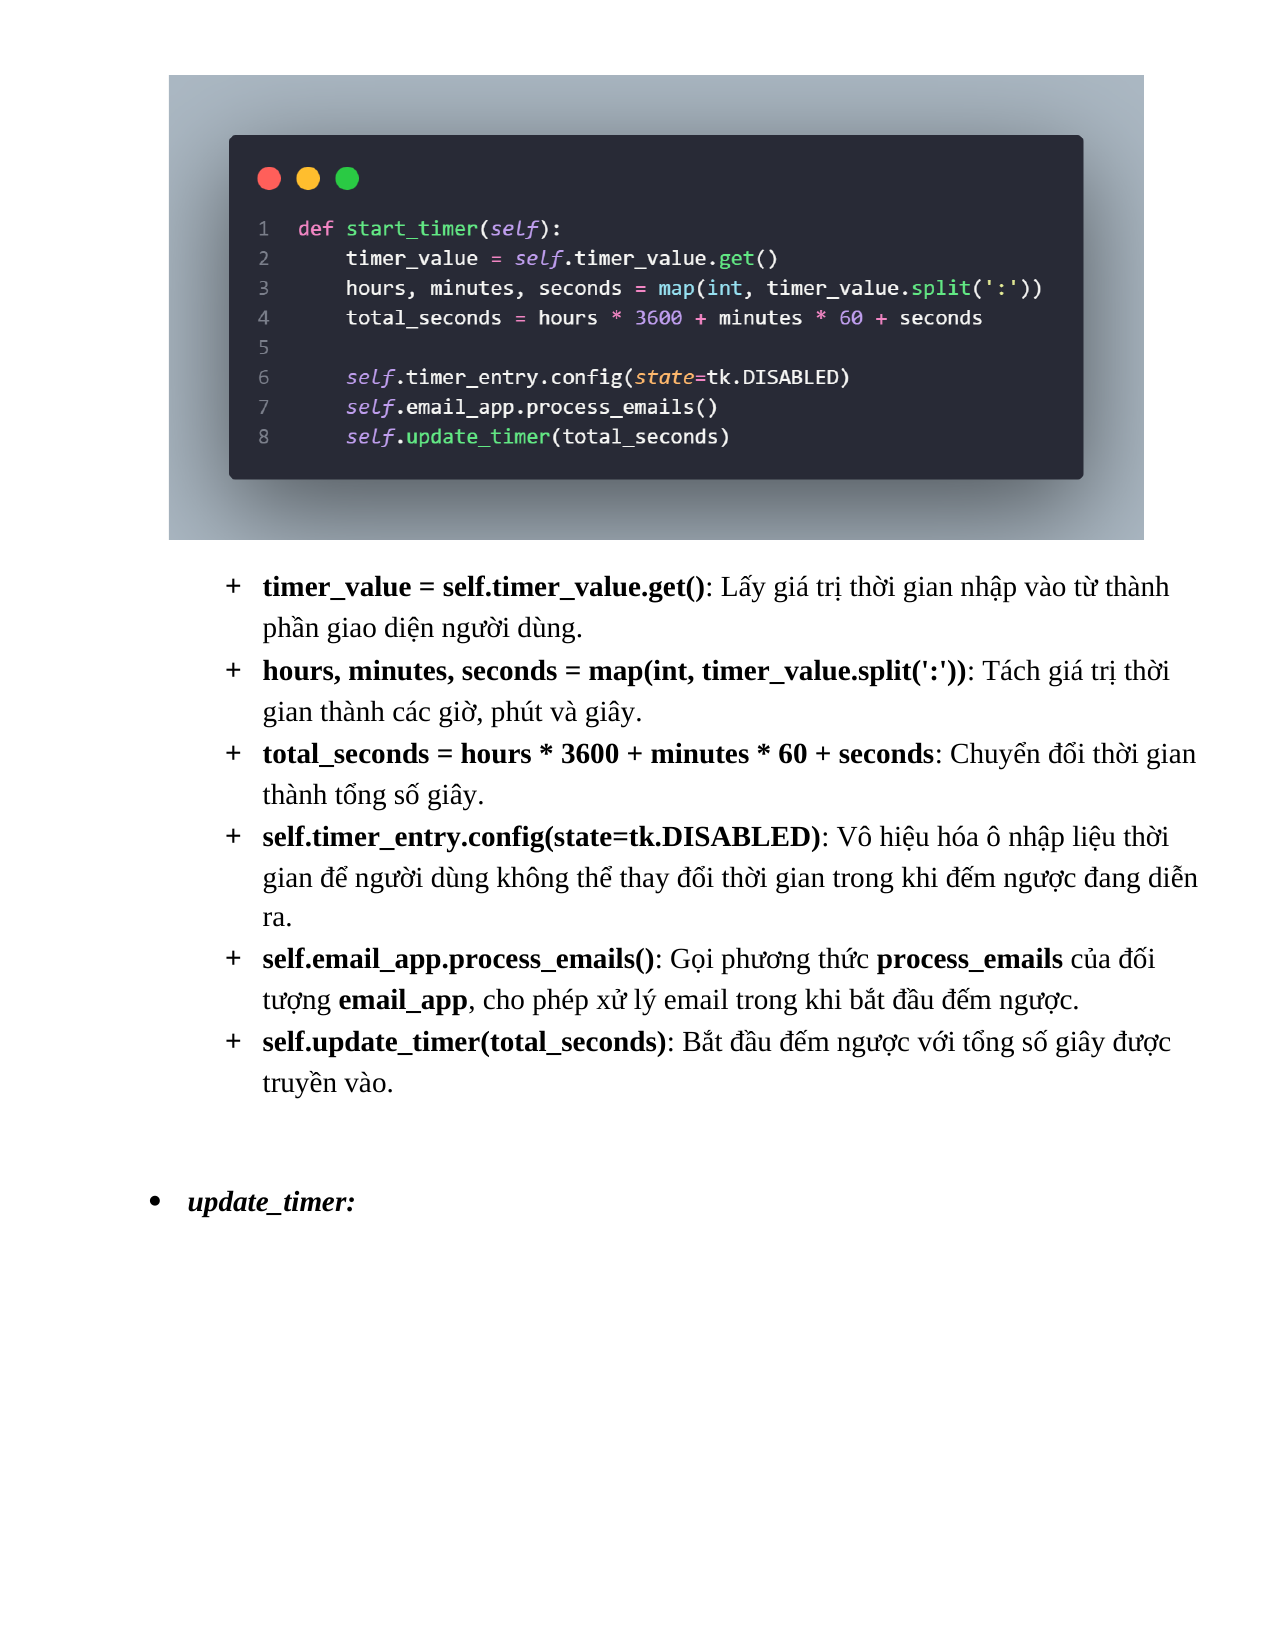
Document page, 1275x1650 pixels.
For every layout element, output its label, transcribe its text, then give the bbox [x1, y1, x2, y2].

list hours, minutes, seconds = map(int, timer_value.split(':')): Tách giá trị thời gian thành các giờ, phút và giây. [225, 649, 1200, 727]
list total_seconds = hours * 3600 + minutes * 60 + seconds: Chuyển đổi thời gian thành tổng số giây. [225, 732, 1200, 810]
list self.update_timer(total_seconds): Bắt đầu đếm ngược với tổng số giây được truyền vào. [225, 1020, 1200, 1099]
list self.timer_entry.config(state=tk.DISABLED): Vô hiệu hóa ô nhập liệu thời gian để người dùng không thể thay đổi thời gian trong khi đếm ngược đang diễn ra. [225, 815, 1200, 932]
list timer_value = self.timer_value.get(): Lấy giá trị thời gian nhập vào từ thành phần giao diện người dùng. [225, 566, 1200, 644]
list self.email_app.process_emails(): Gọi phương thức process_emails của đối tượng email_app, cho phép xử lý email trong khi bắt đầu đếm ngược. [225, 937, 1200, 1015]
picture [168, 75, 1144, 540]
list update_timer: [150, 1184, 1200, 1217]
